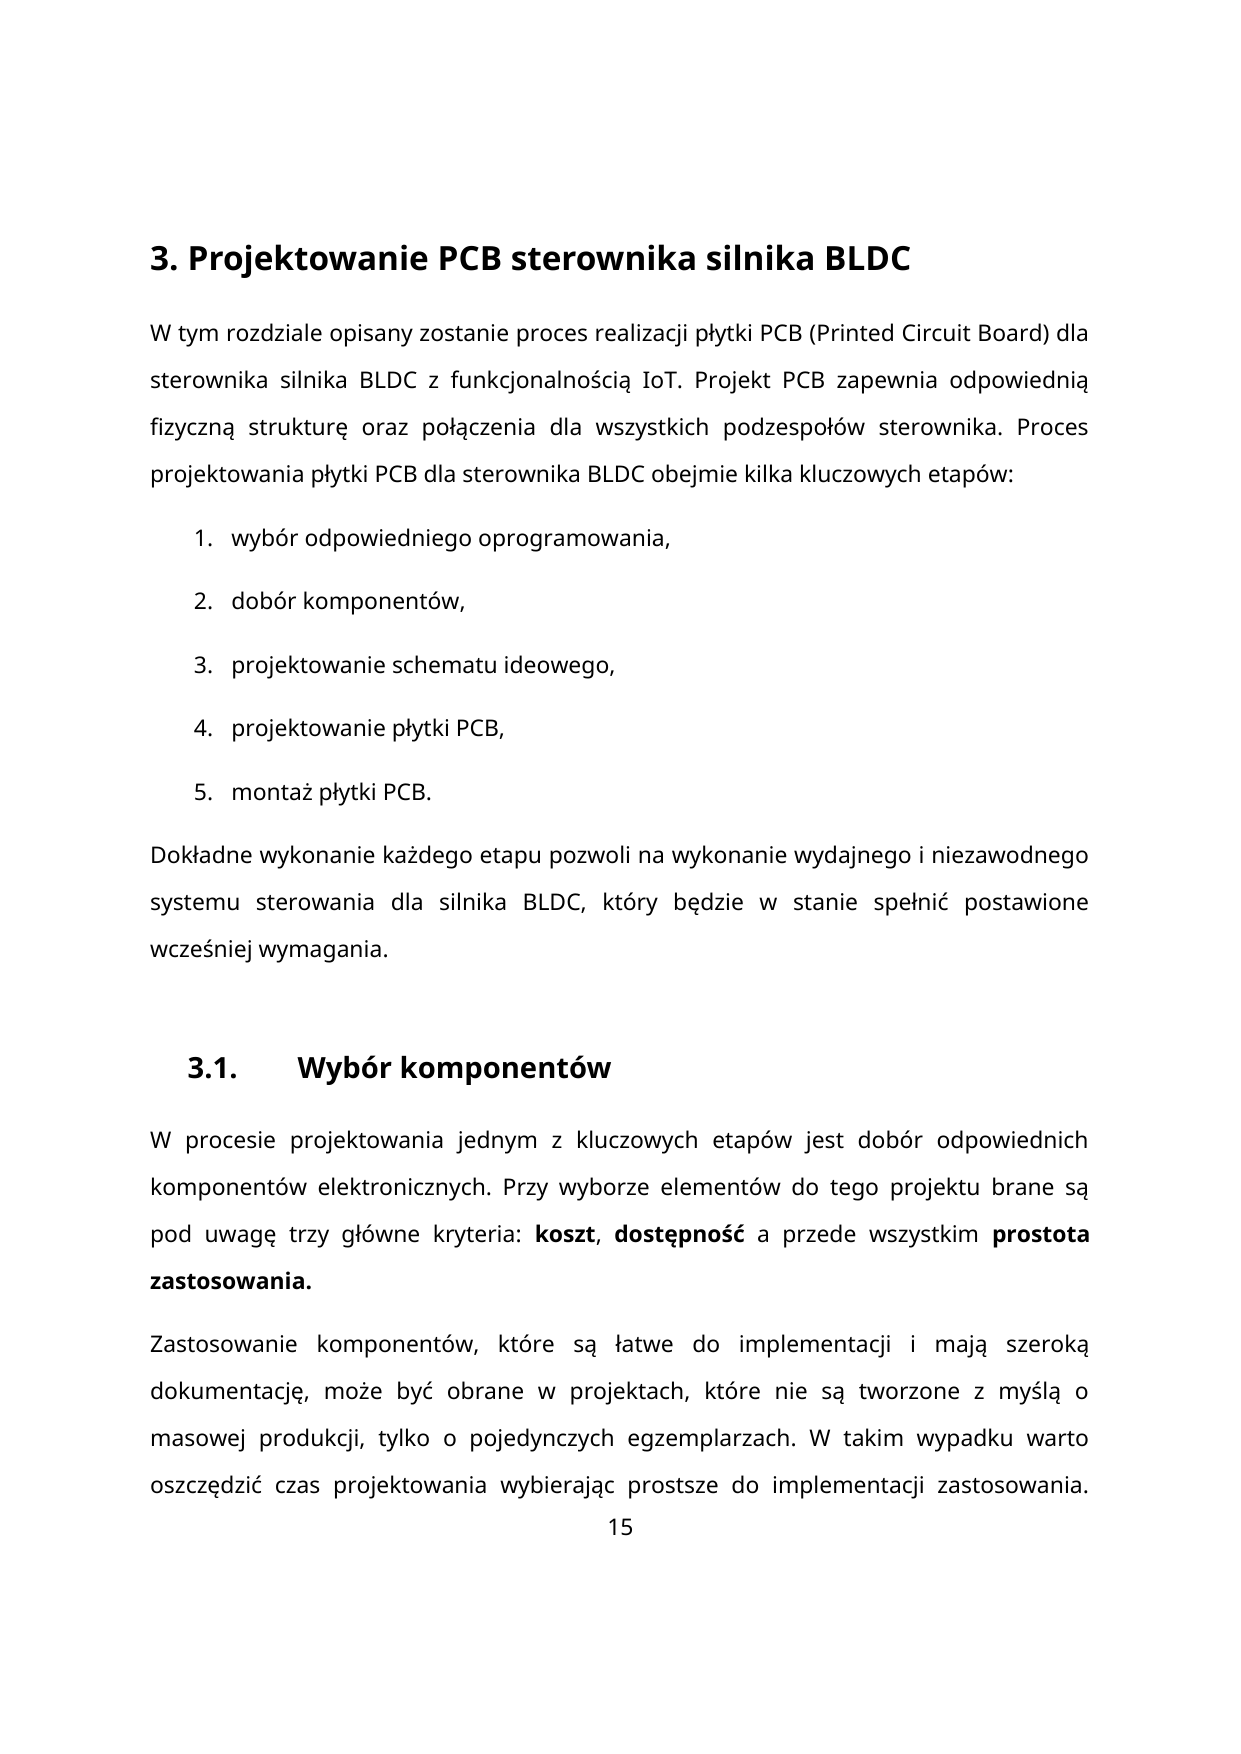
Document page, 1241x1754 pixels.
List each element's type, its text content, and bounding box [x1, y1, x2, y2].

subtitle Wybór komponentów [187, 1047, 1090, 1087]
text Dokładne wykonanie każdego etapu pozwoli na wykonanie wydajnego i niezawodnego systemu sterowania dla silnika BLDC, który będzie w stanie spełnić postawione wcześniej wymagania. [150, 839, 1090, 964]
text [150, 1328, 1090, 1500]
list montaż płytki PCB. [194, 776, 1090, 807]
subtitle Projektowanie PCB sterownika silnika BLDC [150, 234, 1090, 280]
text W procesie projektowania jednym z kluczowych etapów jest dobór odpowiednich komponentów elektronicznych. Przy wyborze elementów do tego projektu brane są pod uwagę trzy główne kryteria: koszt, dostępność a przede wszystkim prostota zastosowania. [150, 1124, 1090, 1296]
list wybór odpowiedniego oprogramowania, [194, 521, 1090, 553]
list projektowanie schematu ideowego, [194, 648, 1090, 680]
list projektowanie płytki PCB, [194, 712, 1090, 743]
list dobór komponentów, [194, 585, 1090, 616]
text W tym rozdziale opisany zostanie proces realizacji płytki PCB (Printed Circuit Board) dla sterownika silnika BLDC z funkcjonalnością IoT. Projekt PCB zapewnia odpowiednią fizyczną strukturę oraz połączenia dla wszystkich podzespołów sterownika. Proces projektowania płytki PCB dla sterownika BLDC obejmie kilka kluczowych etapów: [150, 317, 1090, 489]
